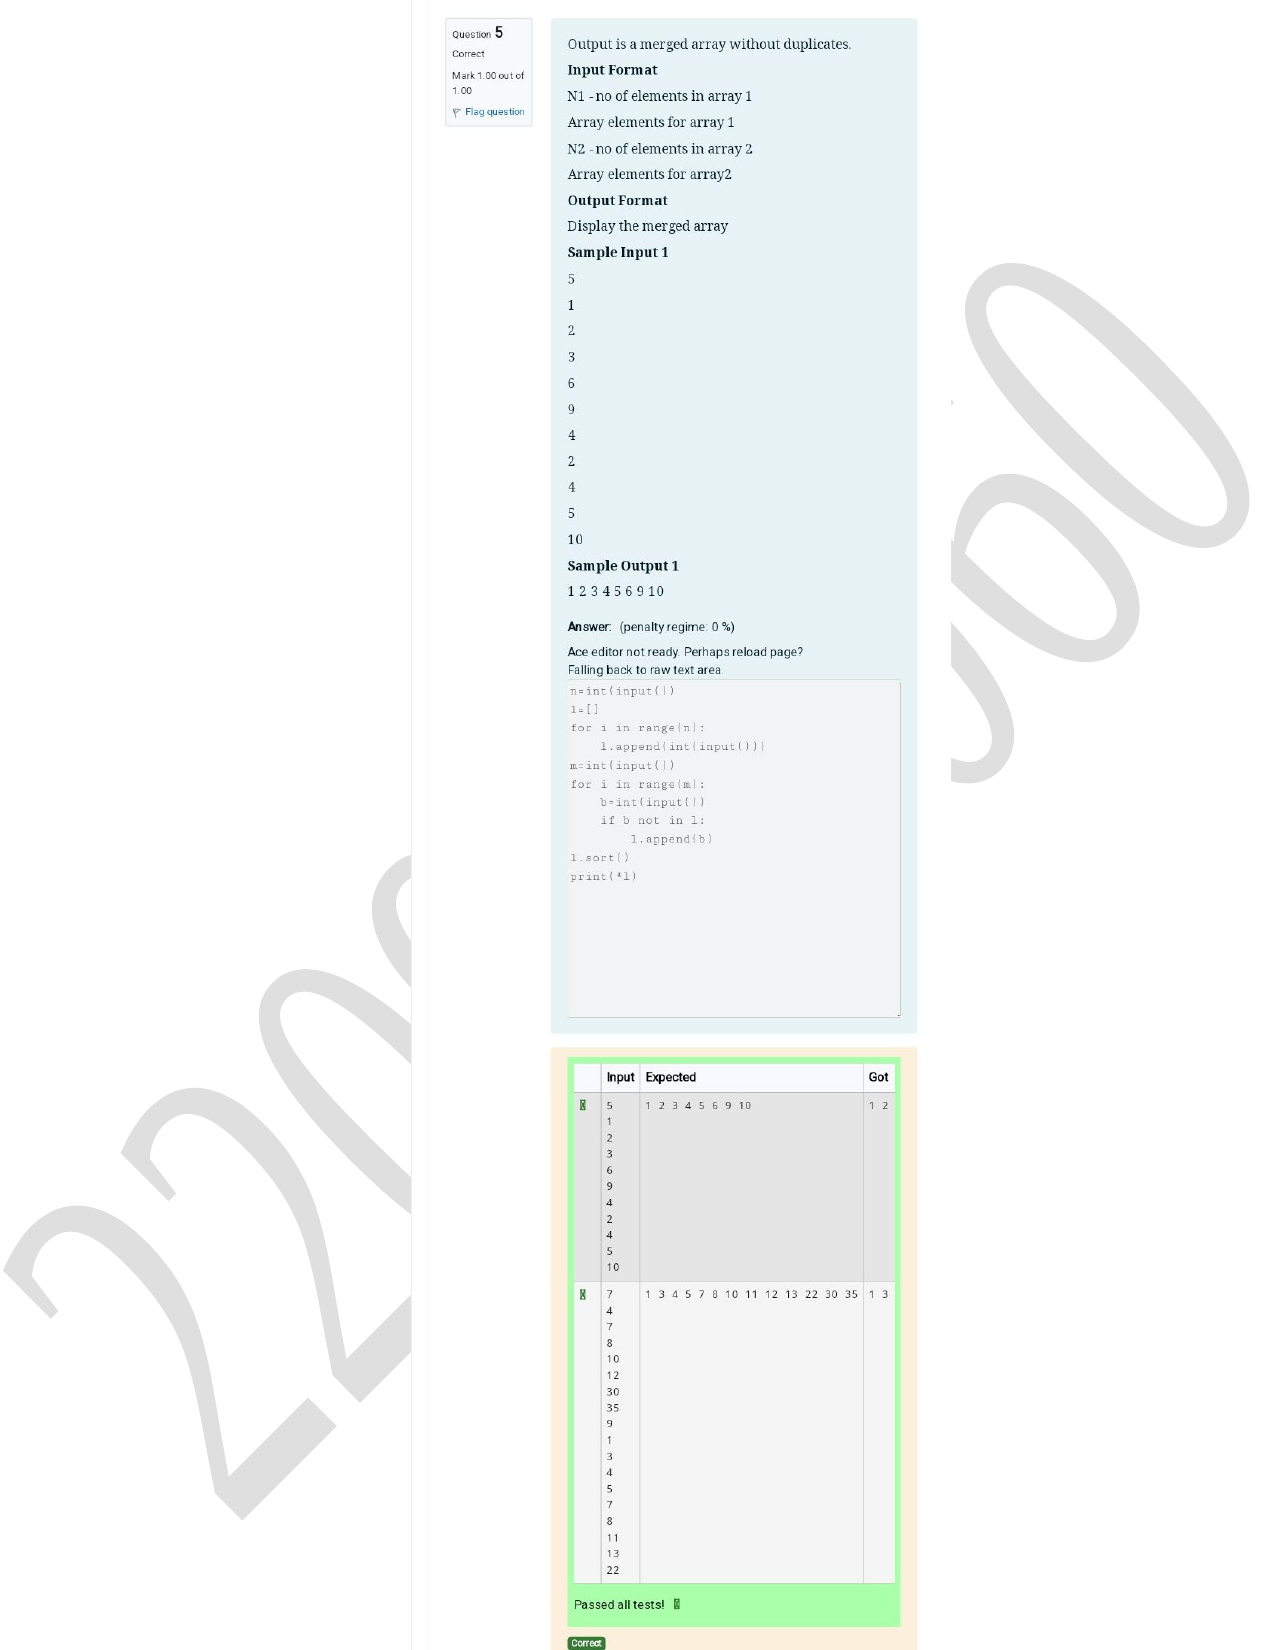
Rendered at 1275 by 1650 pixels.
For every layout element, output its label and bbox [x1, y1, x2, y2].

picture [410, 0, 952, 1650]
